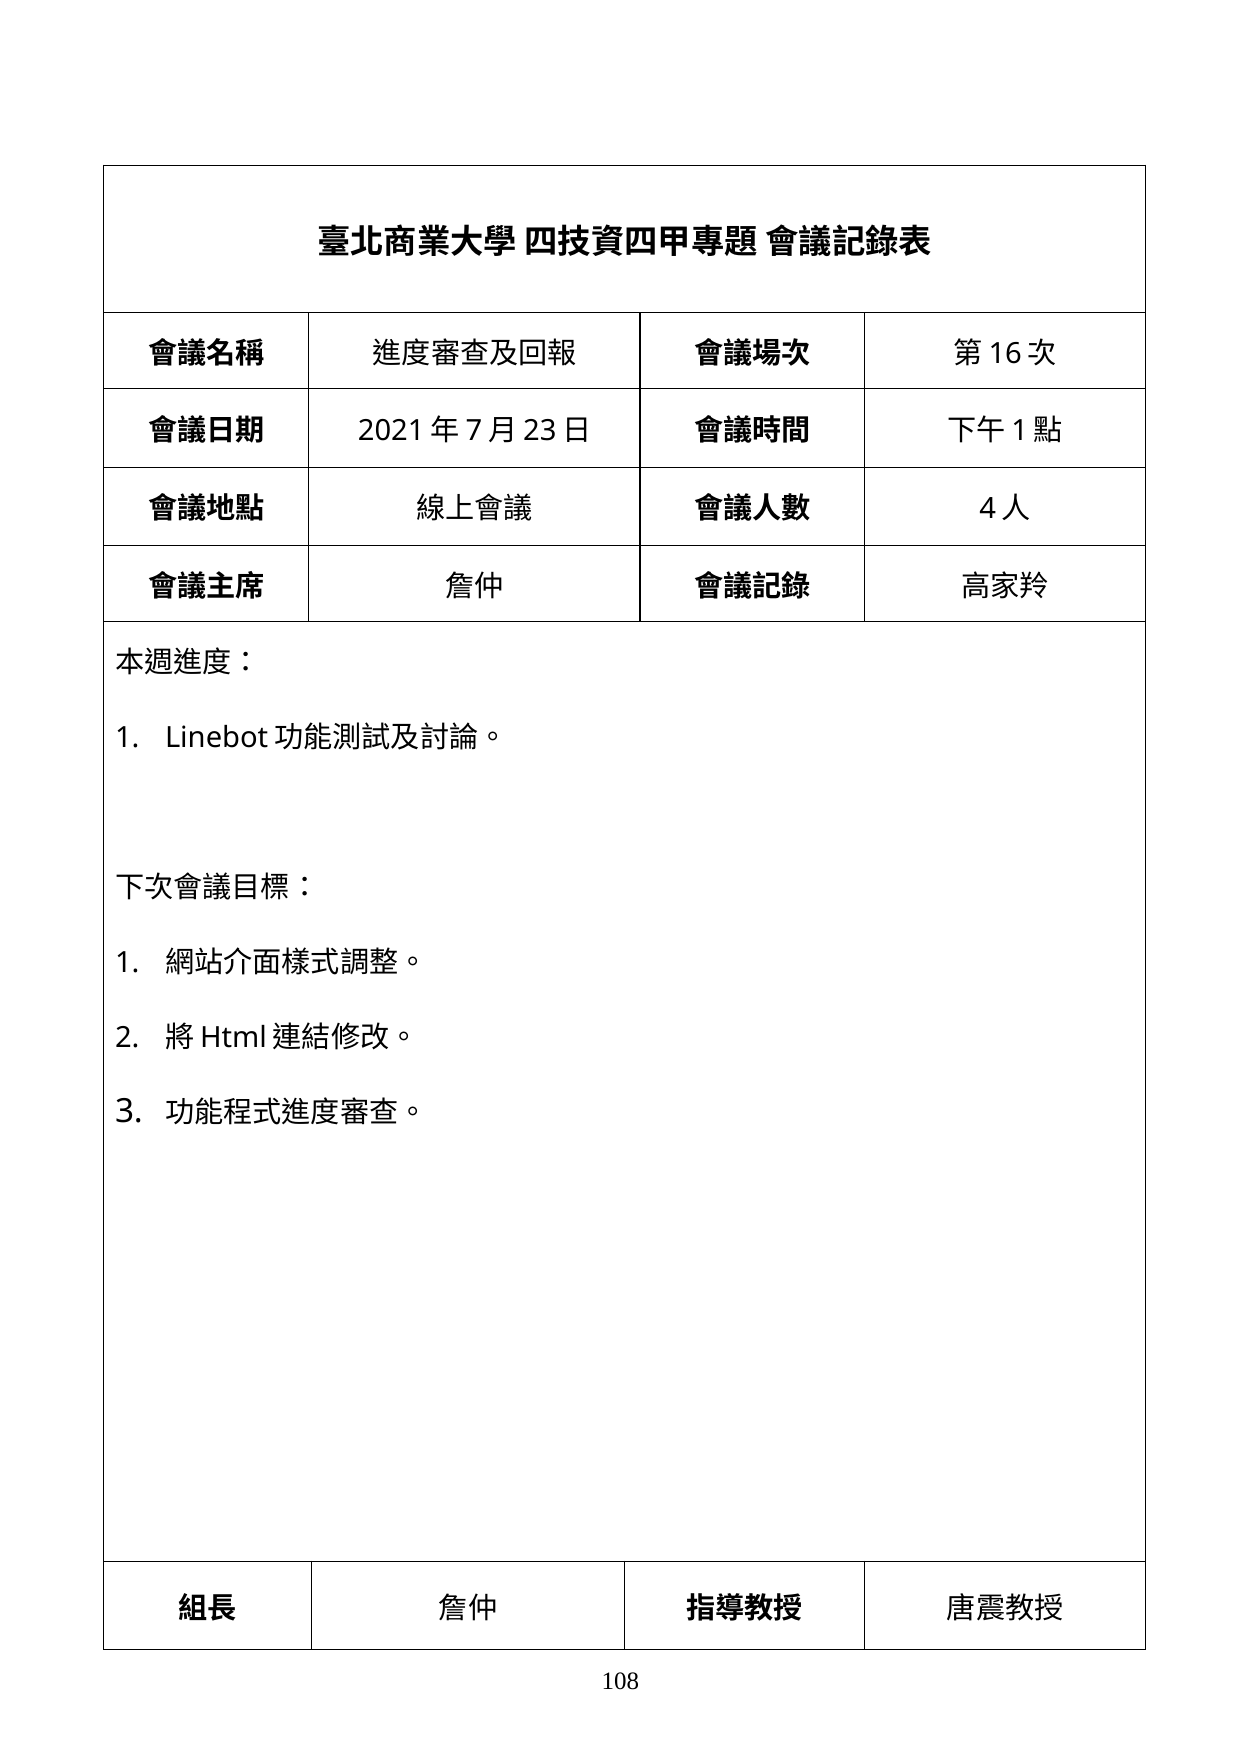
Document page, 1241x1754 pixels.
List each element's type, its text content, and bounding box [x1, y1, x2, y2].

table_cell 指導教授 [625, 1562, 864, 1649]
table_cell 會議名稱 [104, 313, 308, 388]
table_cell 唐震教授 [865, 1562, 1145, 1649]
table_cell 詹仲 [312, 1562, 624, 1649]
table_cell 會議日期 [104, 389, 308, 467]
table_cell 會議主席 [104, 546, 308, 621]
table_cell 2021年7月23日 [309, 389, 639, 467]
table_cell 本週進度： Linebot功能測試及討論。 下次會議目標： 網站介面樣式調整。 將Html連結修改。 功能程式進度審查。 [104, 622, 1145, 1561]
table_cell 高家羚 [865, 546, 1145, 621]
table_cell 進度審查及回報 [309, 313, 639, 388]
table_cell 線上會議 [309, 468, 639, 545]
table_cell 組長 [104, 1562, 311, 1649]
table_cell 會議人數 [641, 468, 864, 545]
table_cell 會議地點 [104, 468, 308, 545]
table_cell 會議場次 [641, 313, 864, 388]
table_cell 詹仲 [309, 546, 639, 621]
table_cell 第16次 [865, 313, 1145, 388]
table_cell 4人 [865, 468, 1145, 545]
table_cell 下午1點 [865, 389, 1145, 467]
table_cell 會議記錄 [641, 546, 864, 621]
table_cell 會議時間 [641, 389, 864, 467]
table_header 臺北商業大學 四技資四甲專題 會議記錄表 [104, 166, 1145, 312]
